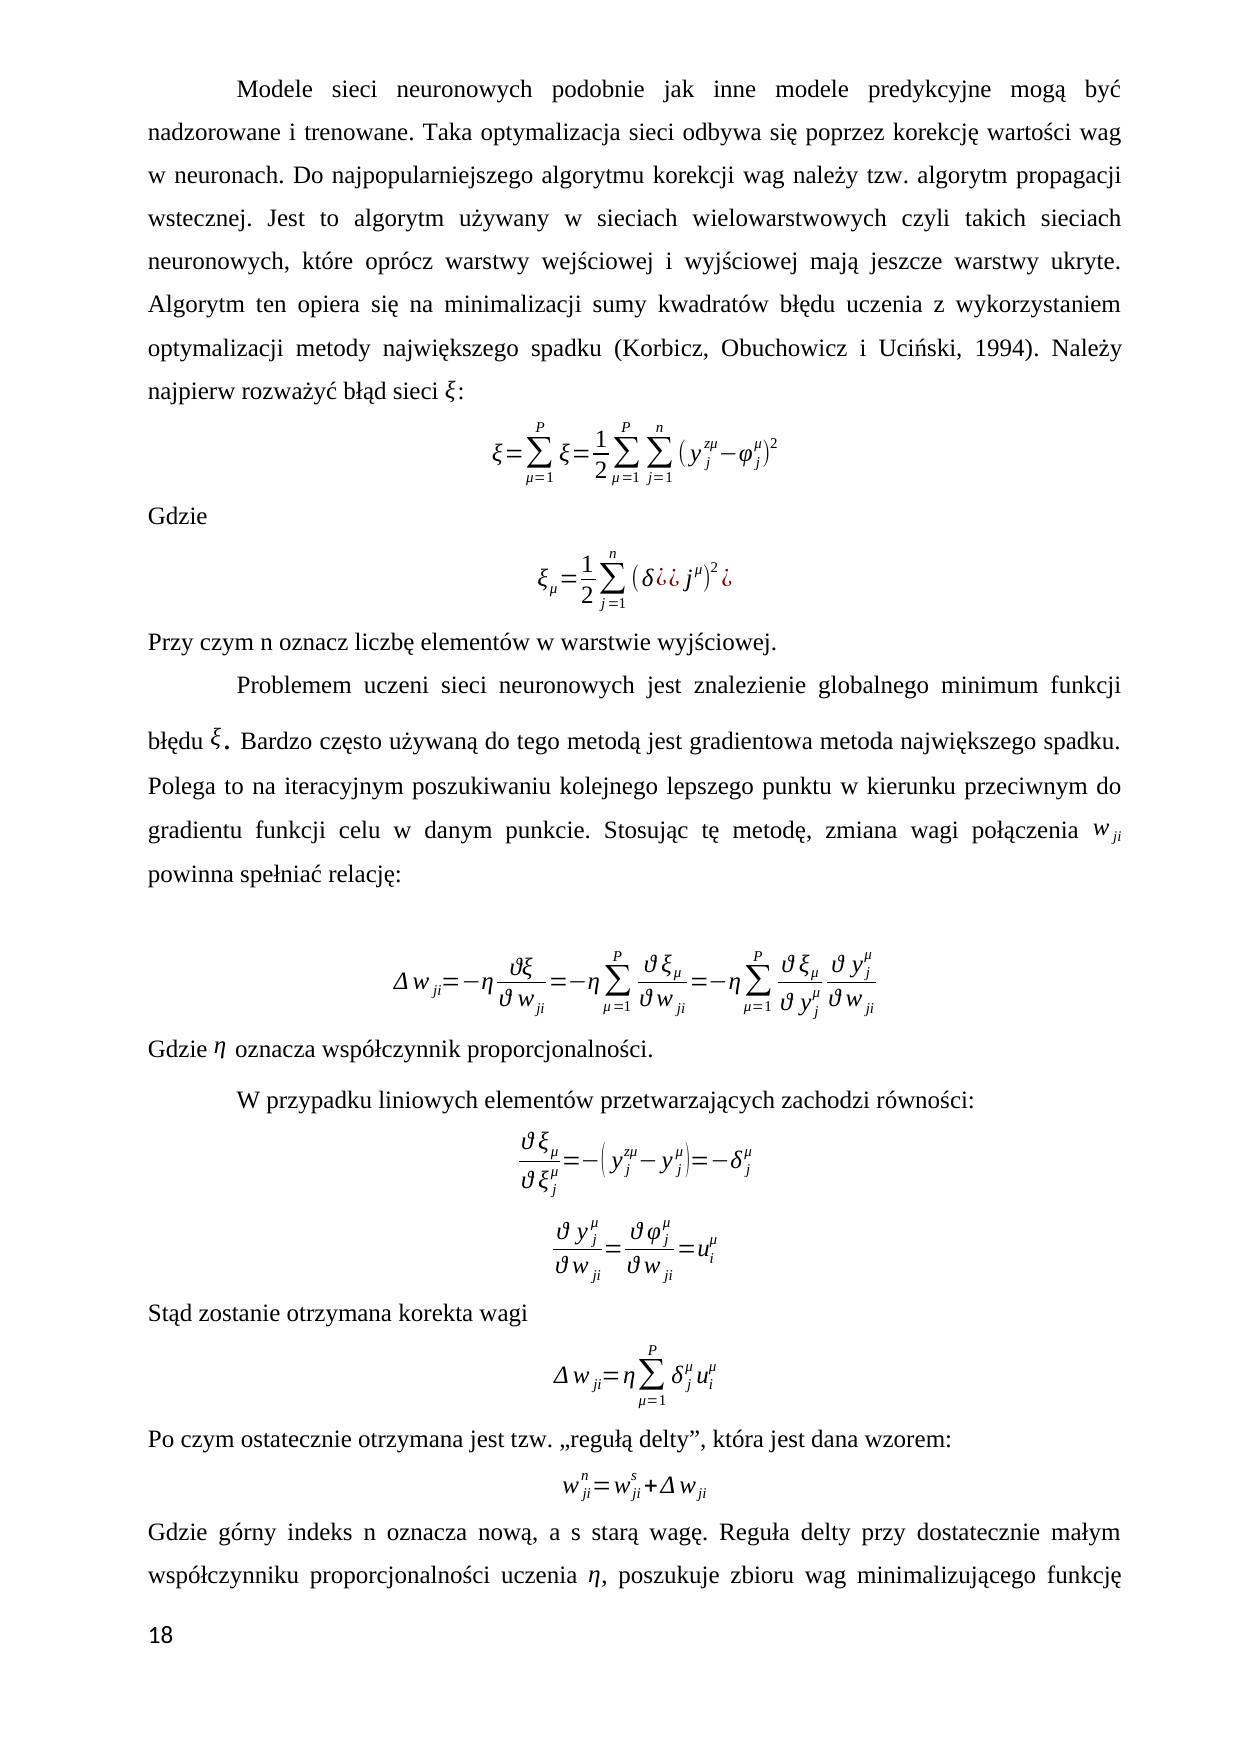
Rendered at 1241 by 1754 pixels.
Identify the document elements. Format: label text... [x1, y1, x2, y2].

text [148, 1517, 1122, 1589]
text Modele sieci neuronowych podobnie jak inne modele predykcyjne mogą być nadzorowane i trenowane. Taka optymalizacja sieci odbywa się poprzez korekcję wartości wag w neuronach. Do najpopularniejszego algorytmu korekcji wag należy tzw. algorytm propagacji wstecznej. Jest to algorytm używany w sieciach wielowarstwowych czyli takich sieciach neuronowych, które oprócz warstwy wejściowej i wyjściowej mają jeszcze warstwy ukryte. Algorytm ten opiera się na minimalizacji sumy kwadratów błędu uczenia z wykorzystaniem optymalizacji metody największego spadku. Należy najpierw rozważyć błąd sieci : [148, 74, 1122, 404]
text Przy czym n oznacz liczbę elementów w warstwie wyjściowej. [148, 627, 1122, 656]
text Stąd zostanie otrzymana korekta wagi [148, 1298, 1122, 1327]
text Po czym ostatecznie otrzymana jest tzw. „regułą delty”, która jest dana wzorem: [148, 1424, 1122, 1452]
text Gdzie oznacza współczynnik proporcjonalności. [148, 1034, 1122, 1066]
text Problemem uczeni sieci neuronowych jest znalezienie globalnego minimum funkcji błędu . Bardzo często używaną do tego metodą jest gradientowa metoda największego spadku. Polega to na iteracyjnym poszukiwaniu kolejnego lepszego punktu w kierunku przeciwnym do gradientu funkcji celu w danym punkcie. Stosując tę metodę, zmiana wagi połączenia powinna spełniać relację: [148, 670, 1122, 888]
text W przypadku liniowych elementów przetwarzających zachodzi równości: [148, 1085, 1122, 1113]
text Gdzie [148, 501, 1122, 530]
